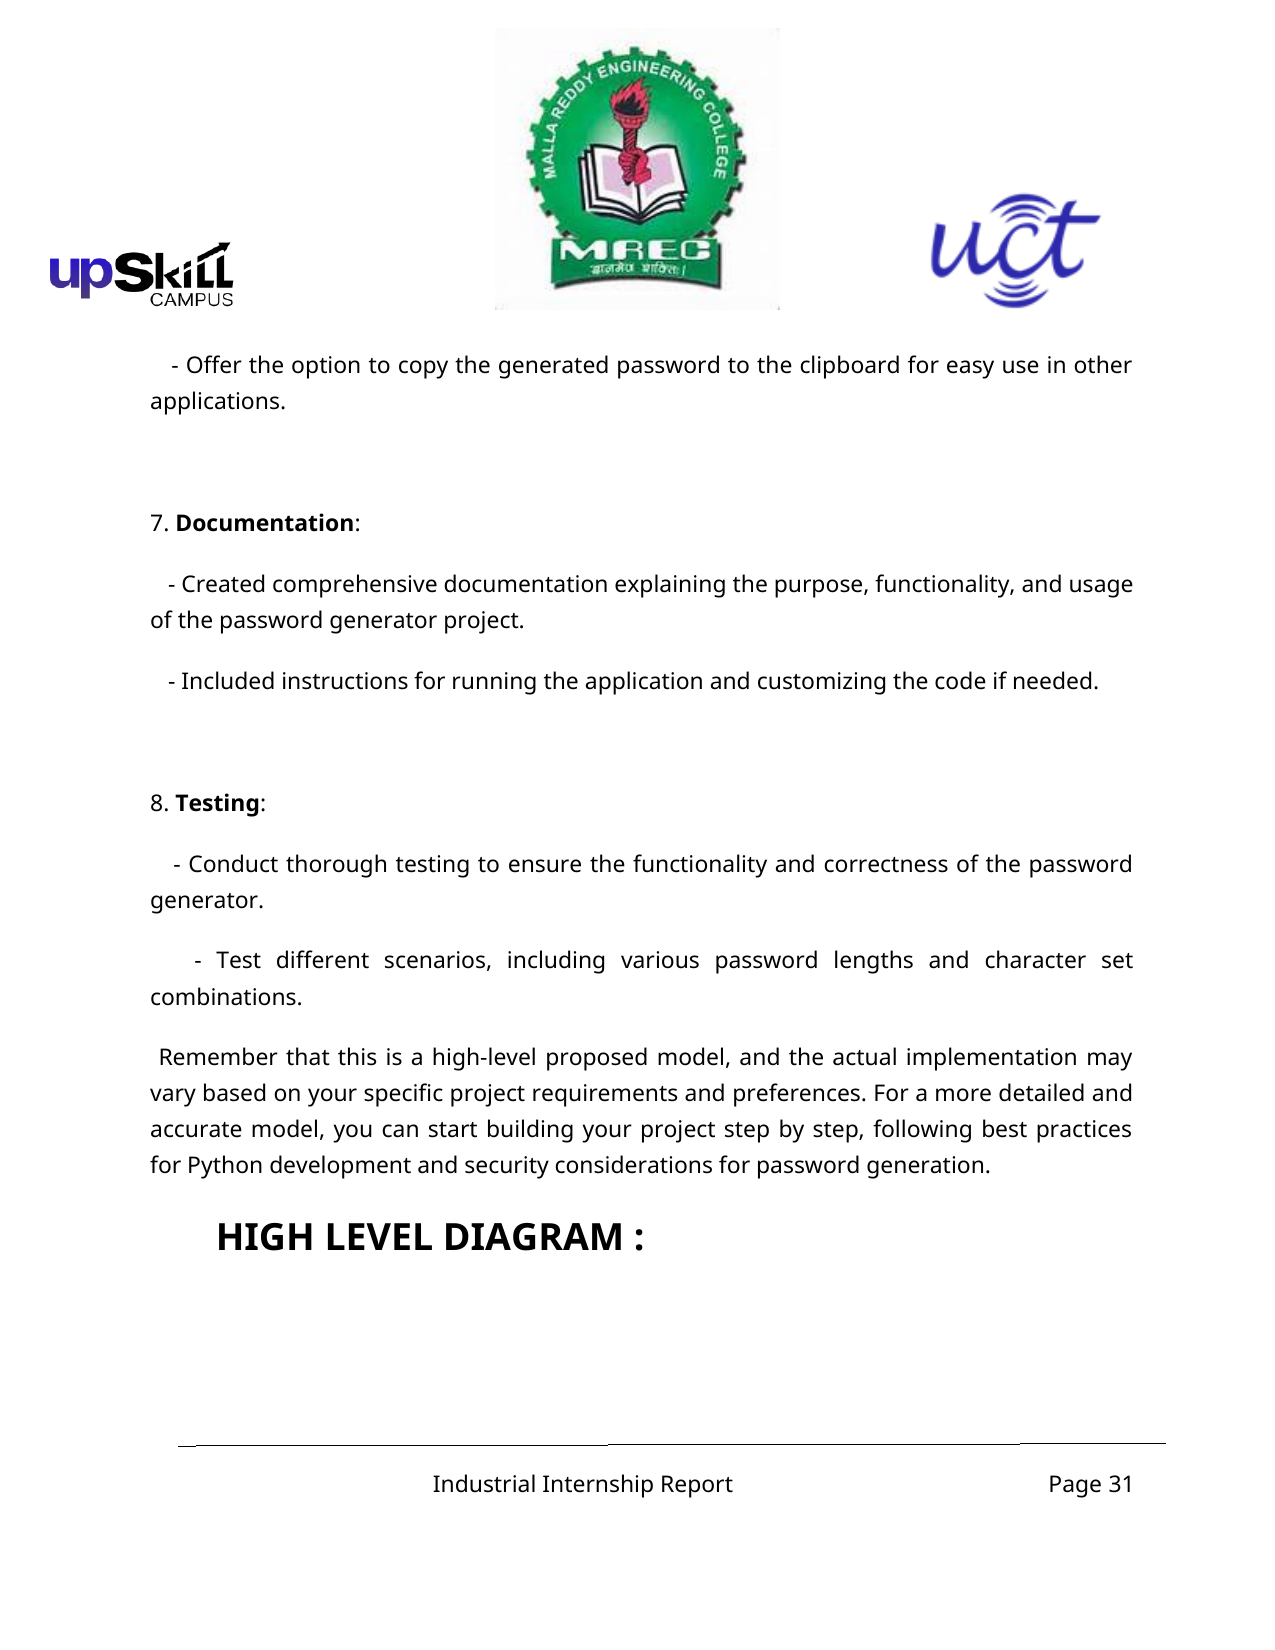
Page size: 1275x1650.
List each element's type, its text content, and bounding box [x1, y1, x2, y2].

text Remember that this is a high-level proposed model, and the actual implementation may vary based on your specific project requirements and preferences. For a more detailed and accurate model, you can start building your project step by step, following best practices for Python development and security considerations for password generation. [150, 1041, 1134, 1180]
text 7. Documentation: [150, 507, 1134, 538]
text - Included instructions for running the application and customizing the code if needed. [150, 665, 1134, 696]
text 8. Testing: [150, 787, 1134, 818]
text - Conduct thorough testing to ensure the functionality and correctness of the password generator. [150, 848, 1134, 915]
text - Test different scenarios, including various password lengths and character set combinations. [150, 944, 1134, 1012]
text - Offer the option to copy the generated password to the clipboard for easy use in other applications. [150, 349, 1134, 416]
text - Created comprehensive documentation explaining the purpose, functionality, and usage of the password generator project. [150, 568, 1134, 635]
text HIGH LEVEL DIAGRAM : [150, 1210, 1134, 1261]
